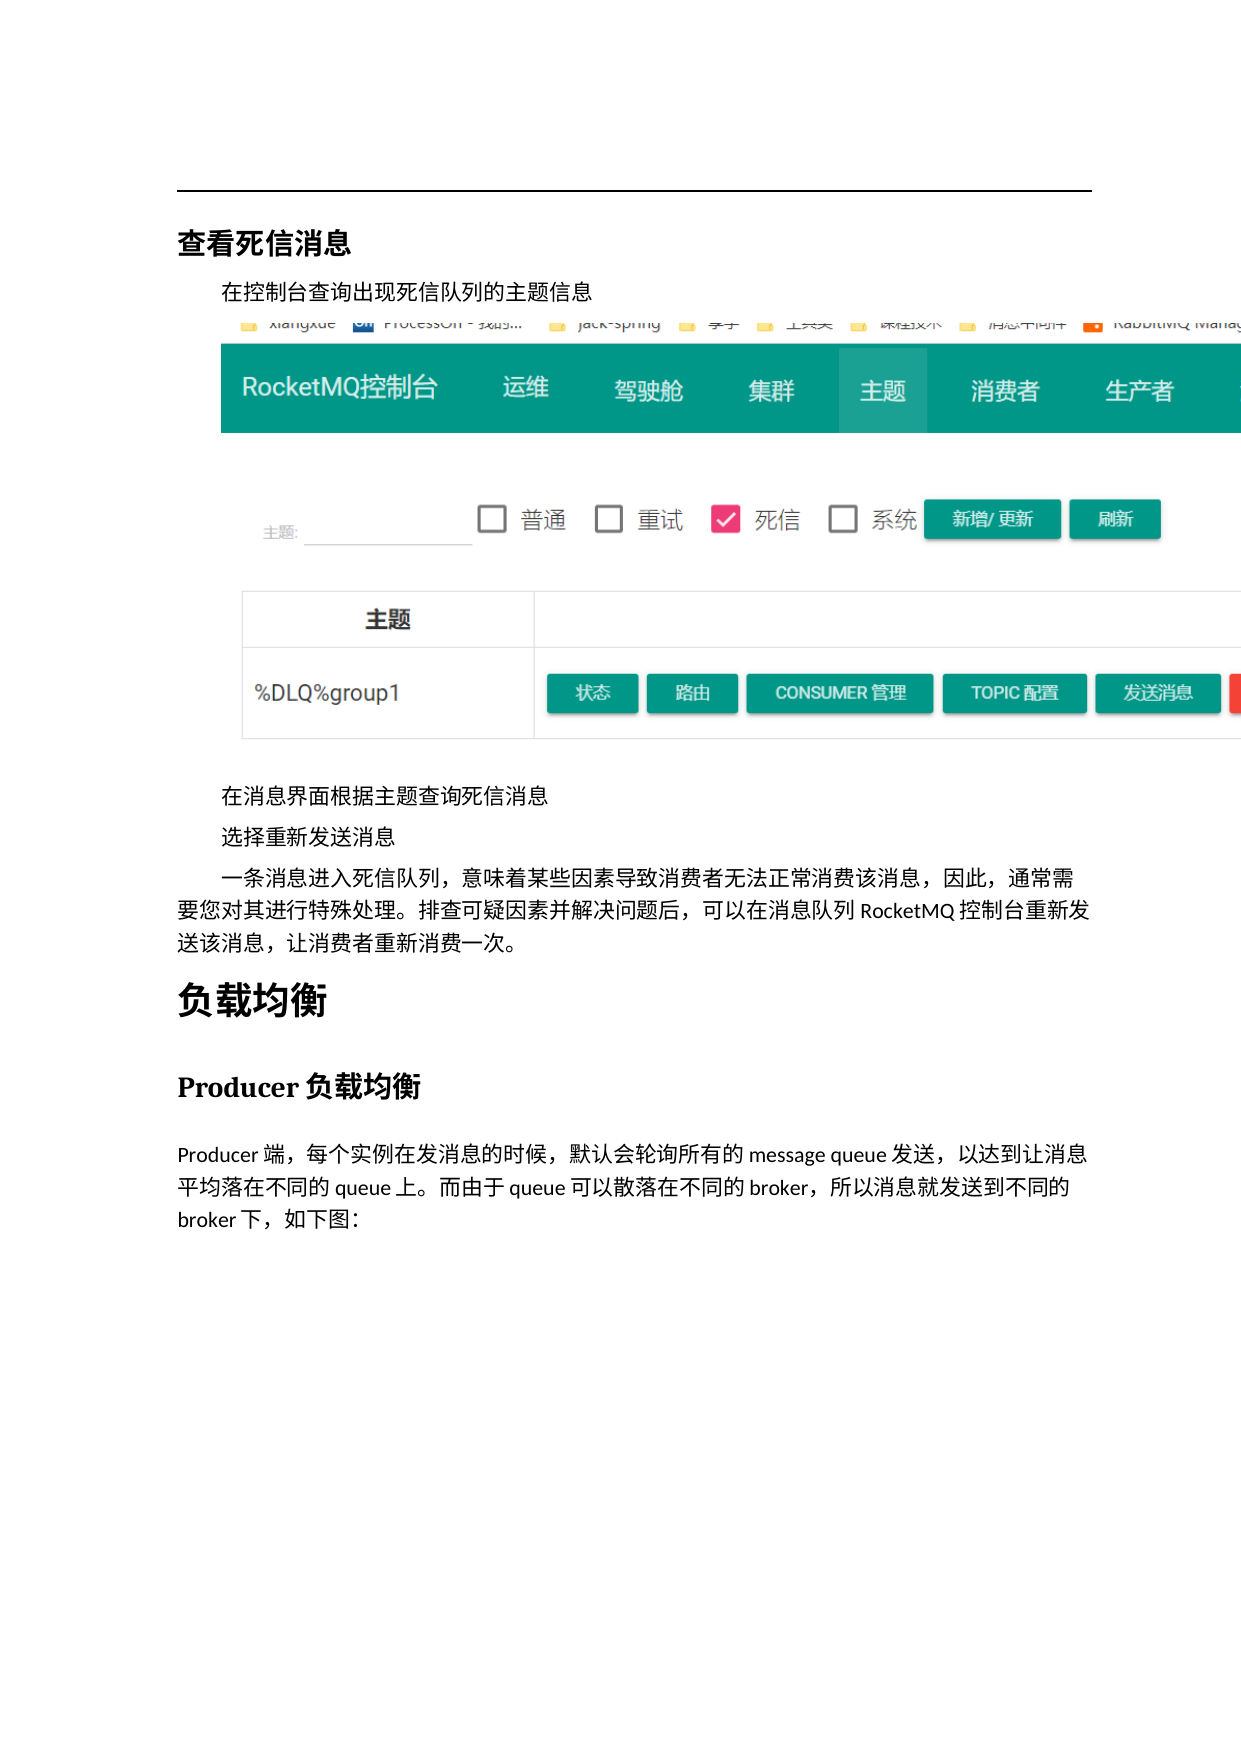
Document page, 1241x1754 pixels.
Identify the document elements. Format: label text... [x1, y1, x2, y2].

subtitle Producer负载均衡 [177, 1052, 1092, 1117]
text Producer端，每个实例在发消息的时候，默认会轮询所有的message queue发送，以达到让消息平均落在不同的queue上。而由于queue可以散落在不同的broker，所以消息就发送到不同的broker下，如下图： [177, 1137, 1092, 1234]
text 一条消息进入死信队列，意味着某些因素导致消费者无法正常消费该消息，因此，通常需要您对其进行特殊处理。排查可疑因素并解决问题后，可以在消息队列 RocketMQ 控制台重新发送该消息，让消费者重新消费一次。 [177, 860, 1092, 958]
text 选择重新发送消息 [177, 819, 1092, 852]
picture [221, 323, 1241, 762]
text 在消息界面根据主题查询死信消息 [177, 778, 1092, 811]
text 在控制台查询出现死信队列的主题信息 [177, 274, 1092, 307]
subtitle 负载均衡 [177, 966, 1092, 1031]
subtitle 查看死信消息 [177, 209, 1092, 274]
